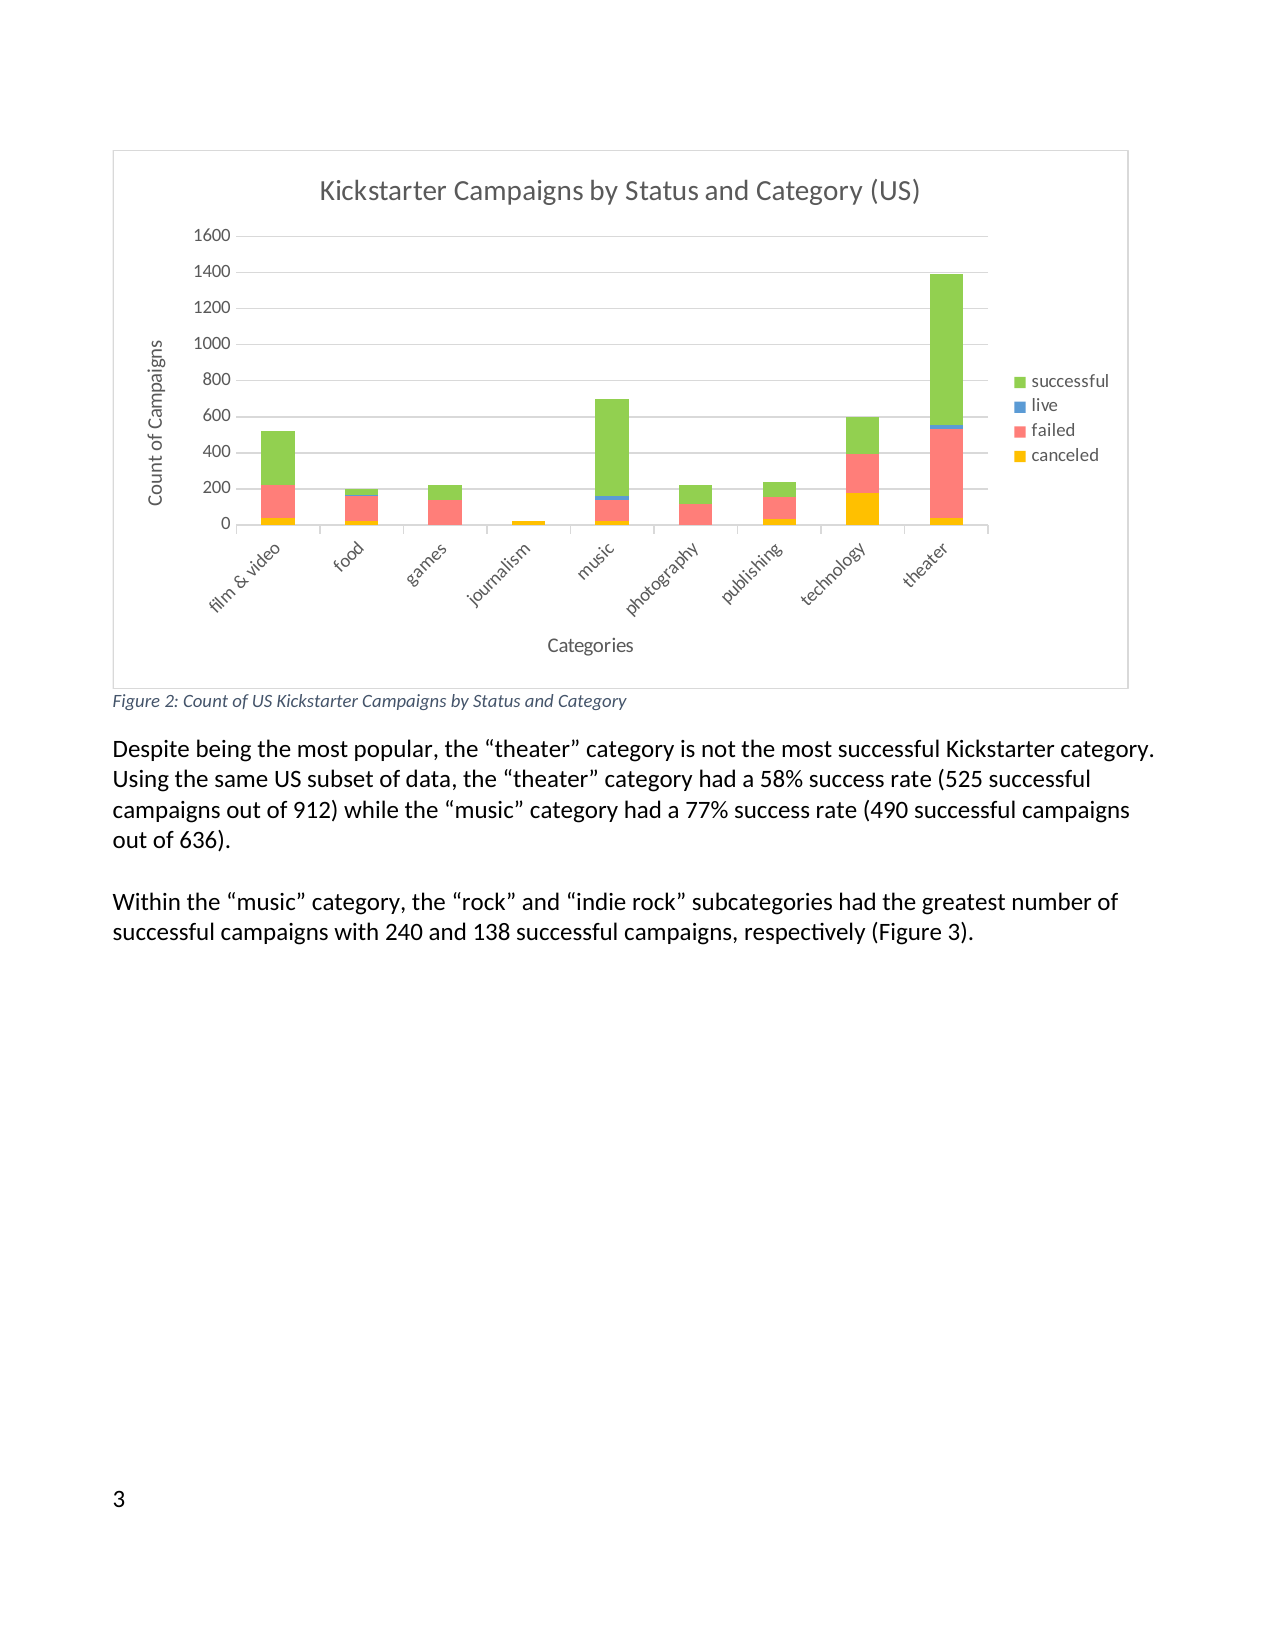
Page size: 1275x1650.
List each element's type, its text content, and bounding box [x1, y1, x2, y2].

text Despite being the most popular, the “theater” category is not the most successful Kickstarter category. Using the same US subset of data, the “theater” category had a 58% success rate (525 successful campaigns out of 912) while the “music” category had a 77% success rate (490 successful campaigns out of 636). [112, 733, 1162, 855]
text Within the “music” category, the “rock” and “indie rock” subcategories had the greatest number of successful campaigns with 240 and 138 successful campaigns, respectively (Figure 3). [112, 886, 1162, 947]
